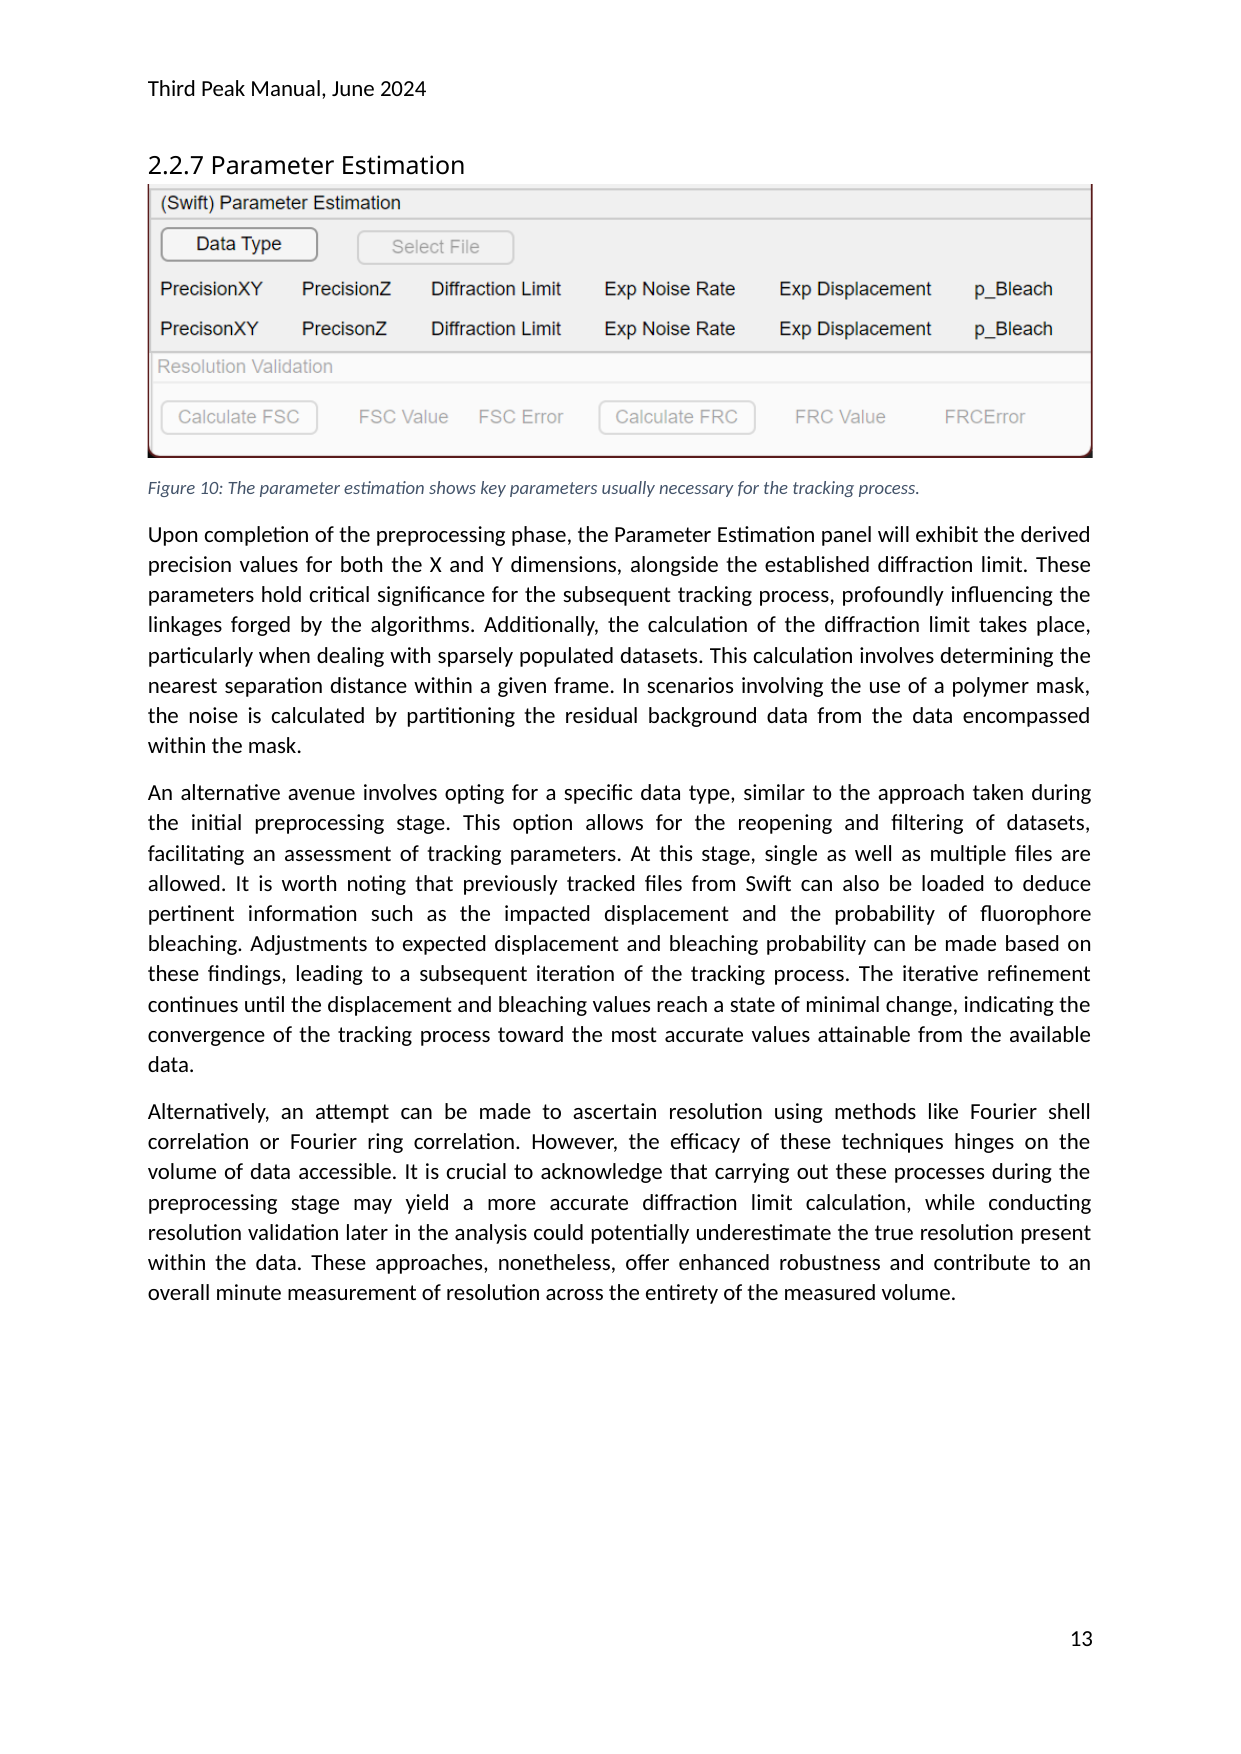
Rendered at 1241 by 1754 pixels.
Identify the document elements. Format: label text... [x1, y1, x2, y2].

text Alternatively, an attempt can be made to ascertain resolution using methods like Fourier shell correlation or Fourier ring correlation. However, the efficacy of these techniques hinges on the volume of data accessible. It is crucial to acknowledge that carrying out these processes during the preprocessing stage may yield a more accurate diffraction limit calculation, while conducting resolution validation later in the analysis could potentially underestimate the true resolution present within the data. These approaches, nonetheless, offer enhanced robustness and contribute to an overall minute measurement of resolution across the entirety of the measured volume. [148, 1097, 1093, 1306]
text An alternative avenue involves opting for a specific data type, similar to the approach taken during the initial preprocessing stage. This option allows for the reopening and filtering of datasets, facilitating an assessment of tracking parameters. At this stage, single as well as multiple files are allowed. It is worth noting that previously tracked files from Swift can also be loaded to deduce pertinent information such as the impacted displacement and the probability of fluorophore bleaching. Adjustments to expected displacement and bleaching probability can be made based on these findings, leading to a subsequent iteration of the tracking process. The iterative refinement continues until the displacement and bleaching values reach a state of minimal change, indicating the convergence of the tracking process toward the most accurate values attainable from the available data. [148, 778, 1093, 1078]
text Figure 10: The parameter estimation shows key parameters usually necessary for the tracking process. [148, 476, 1093, 499]
picture [147, 184, 1093, 458]
text Upon completion of the preprocessing phase, the Parameter Estimation panel will exhibit the derived precision values for both the X and Y dimensions, alongside the established diffraction limit. These parameters hold critical significance for the subsequent tracking process, profoundly influencing the linkages forged by the algorithms. Additionally, the calculation of the diffraction limit takes place, particularly when dealing with sparsely populated datasets. This calculation involves determining the nearest separation distance within a given frame. In scenarios involving the use of a polymer mask, the noise is calculated by partitioning the residual background data from the data encompassed within the mask. [148, 520, 1093, 759]
subtitle 2.2.7 Parameter Estimation [148, 148, 1093, 182]
